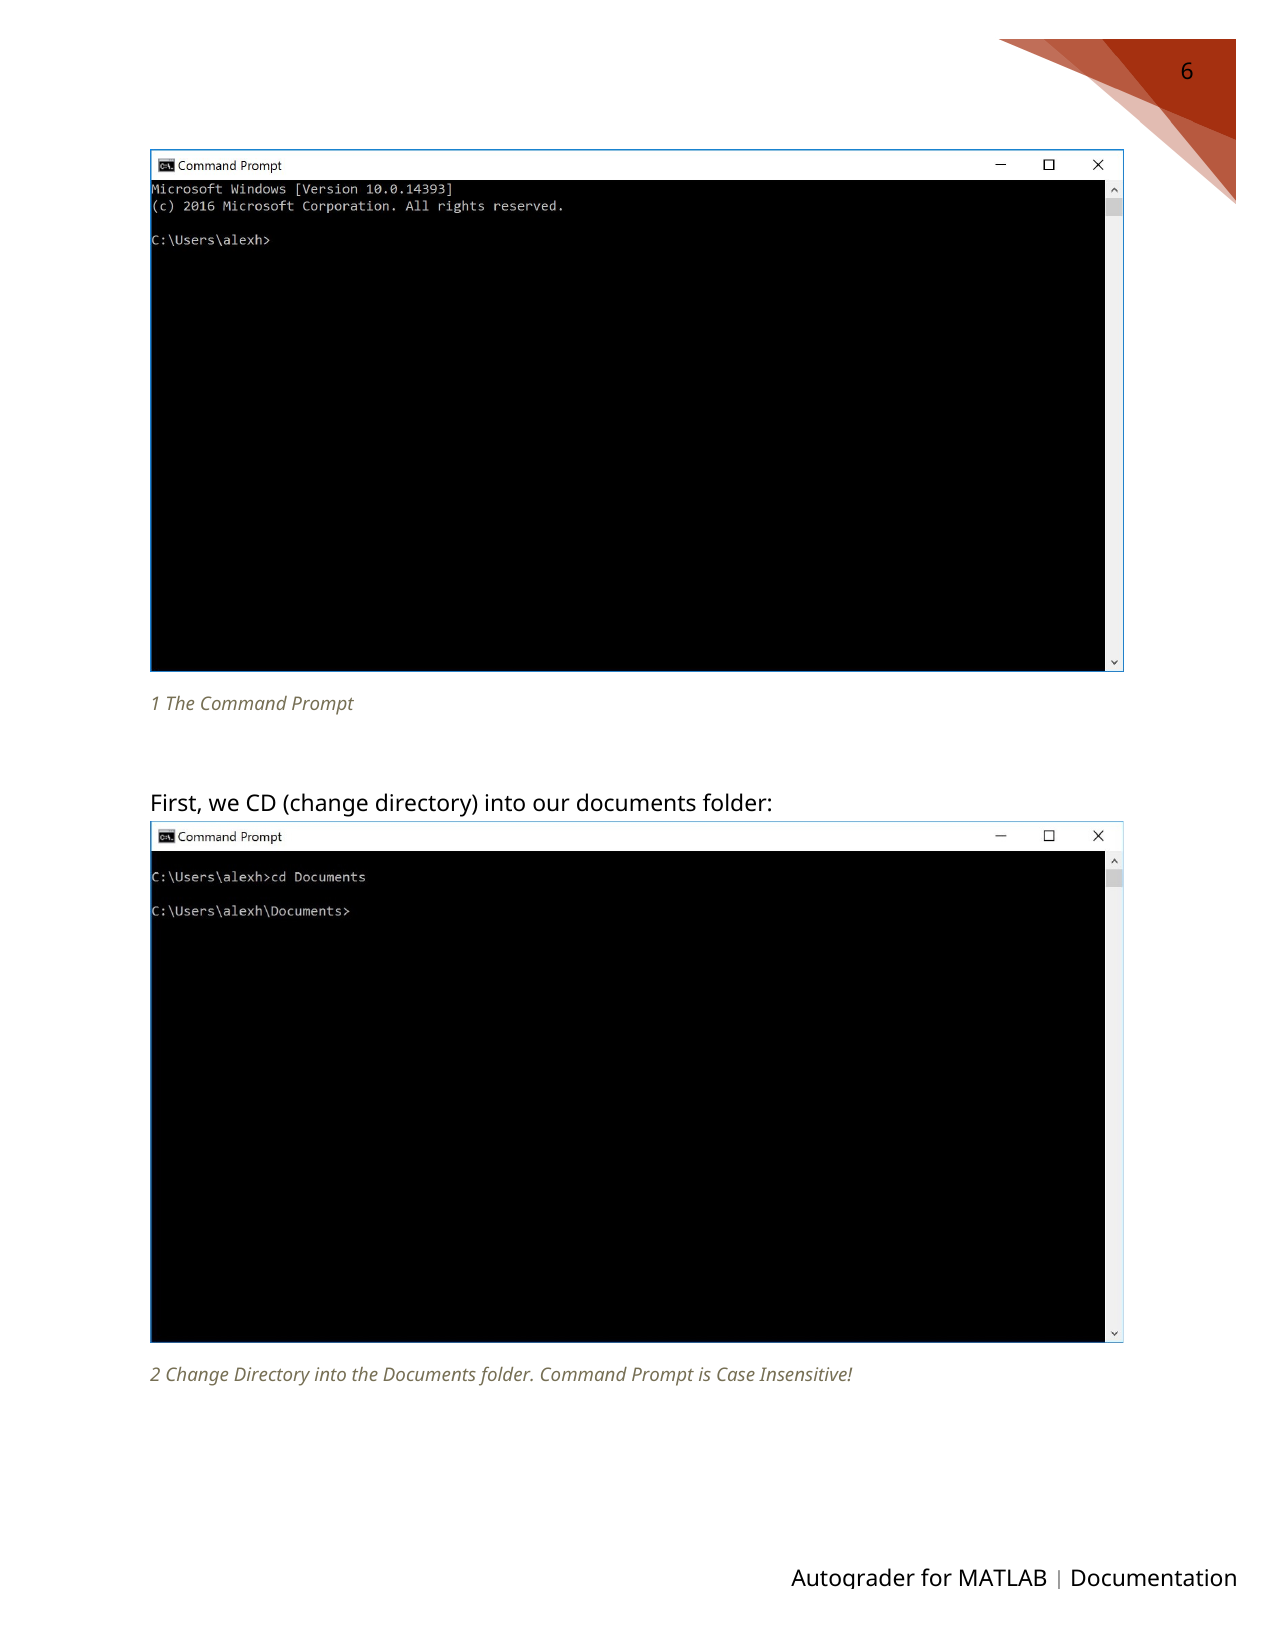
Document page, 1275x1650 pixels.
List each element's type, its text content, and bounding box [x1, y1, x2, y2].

picture [150, 39, 1236, 672]
picture [150, 821, 1124, 1343]
